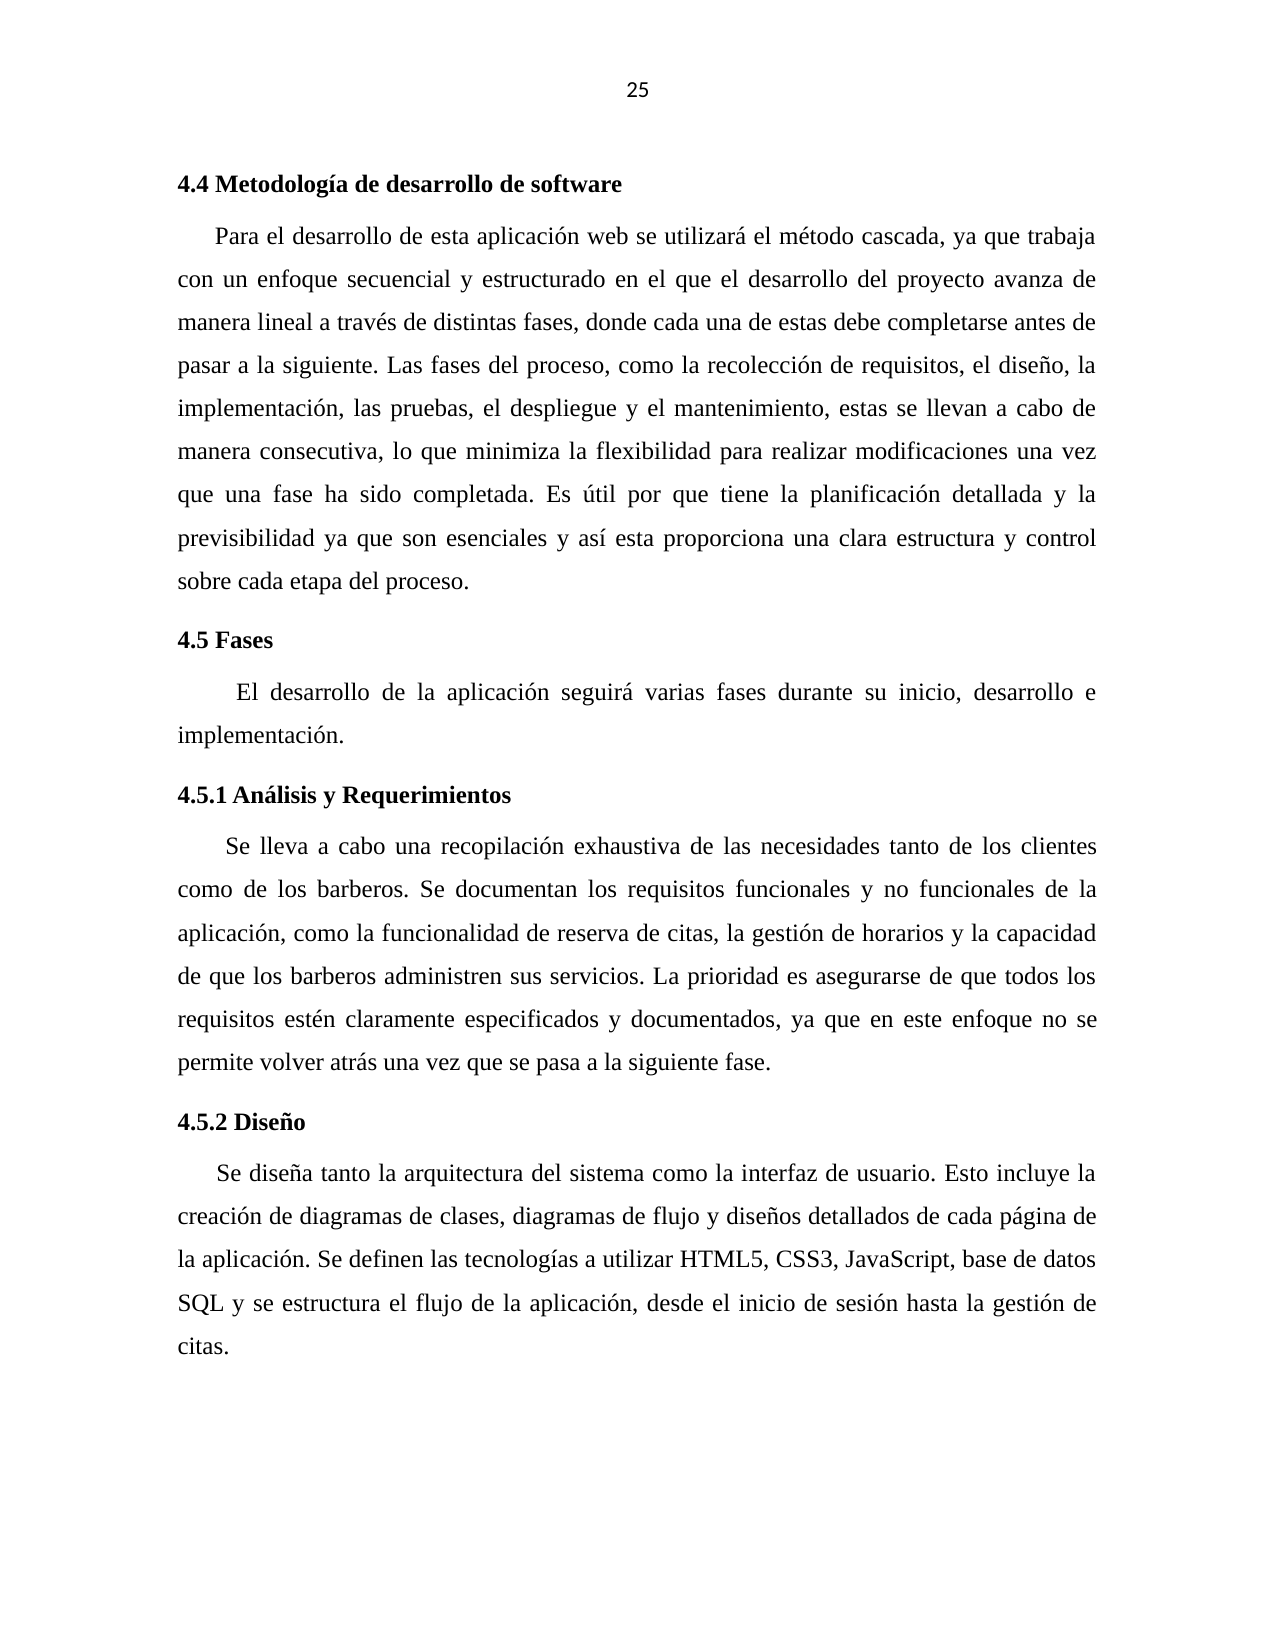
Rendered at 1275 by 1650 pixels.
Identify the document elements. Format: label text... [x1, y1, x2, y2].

text Para el desarrollo de esta aplicación web se utilizará el método cascada, ya que trabaja con un enfoque secuencial y estructurado en el que el desarrollo del proyecto avanza de manera lineal a través de distintas fases, donde cada una de estas debe completarse antes de pasar a la siguiente. Las fases del proceso, como la recolección de requisitos, el diseño, la implementación, las pruebas, el despliegue y el mantenimiento, estas se llevan a cabo de manera consecutiva, lo que minimiza la flexibilidad para realizar modificaciones una vez que una fase ha sido completada. Es útil por que tiene la planificación detallada y la previsibilidad ya que son esenciales y así esta proporciona una clara estructura y control sobre cada etapa del proceso. [177, 221, 1098, 594]
subtitle 4.4 Metodología de desarrollo de software [177, 169, 1098, 198]
subtitle 4.5.1 Análisis y Requerimientos [177, 780, 1098, 809]
subtitle 4.5.2 Diseño [177, 1107, 1098, 1136]
subtitle 4.5 Fases [177, 626, 1098, 654]
text El desarrollo de la aplicación seguirá varias fases durante su inicio, desarrollo e implementación. [177, 677, 1098, 749]
text Se diseña tanto la arquitectura del sistema como la interfaz de usuario. Esto incluye la creación de diagramas de clases, diagramas de flujo y diseños detallados de cada página de la aplicación. Se definen las tecnologías a utilizar HTML5, CSS3, JavaScript, base de datos SQL y se estructura el flujo de la aplicación, desde el inicio de sesión hasta la gestión de citas. [177, 1158, 1098, 1359]
text Se lleva a cabo una recopilación exhaustiva de las necesidades tanto de los clientes como de los barberos. Se documentan los requisitos funcionales y no funcionales de la aplicación, como la funcionalidad de reserva de citas, la gestión de horarios y la capacidad de que los barberos administren sus servicios. La prioridad es asegurarse de que todos los requisitos estén claramente especificados y documentados, ya que en este enfoque no se permite volver atrás una vez que se pasa a la siguiente fase. [177, 831, 1098, 1076]
